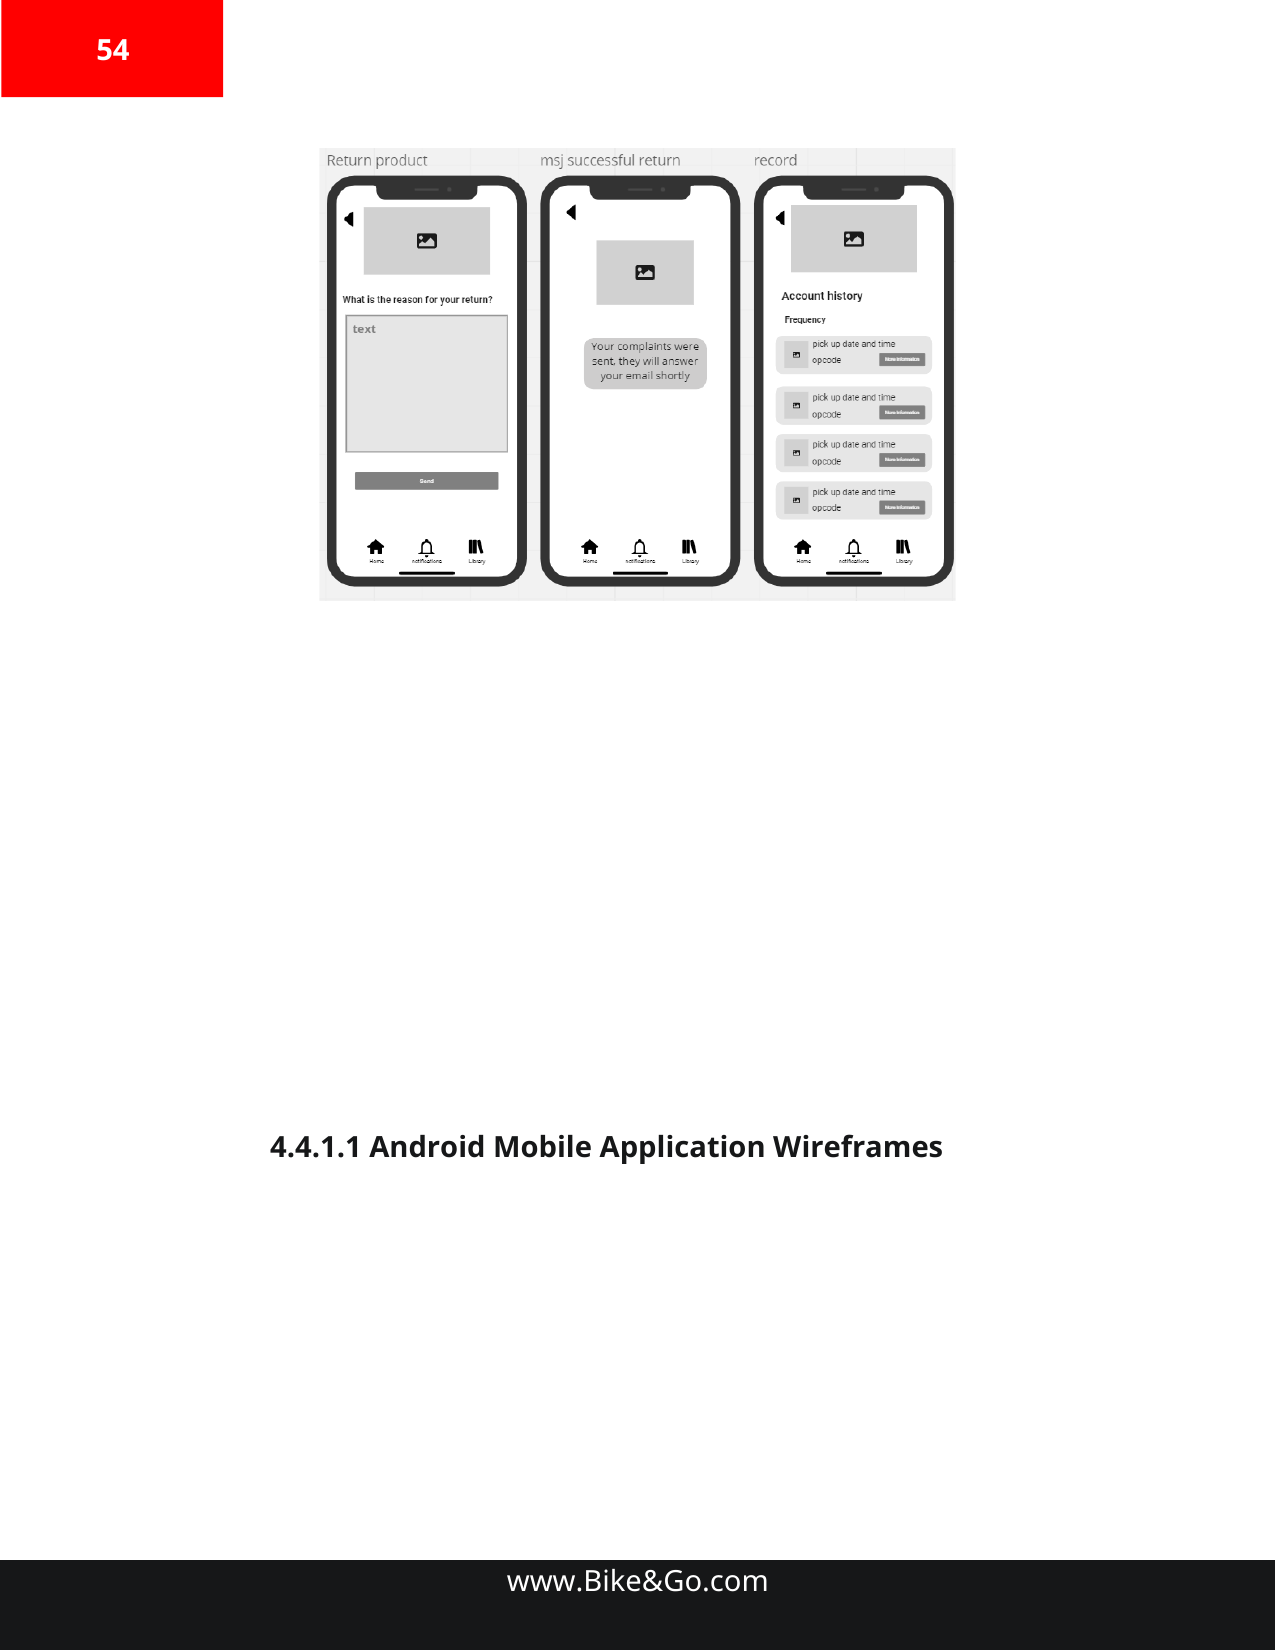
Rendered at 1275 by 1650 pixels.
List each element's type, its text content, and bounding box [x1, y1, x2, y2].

picture [319, 148, 956, 601]
text 4.4.1.1 Android Mobile Application Wireframes [120, 1126, 1155, 1166]
